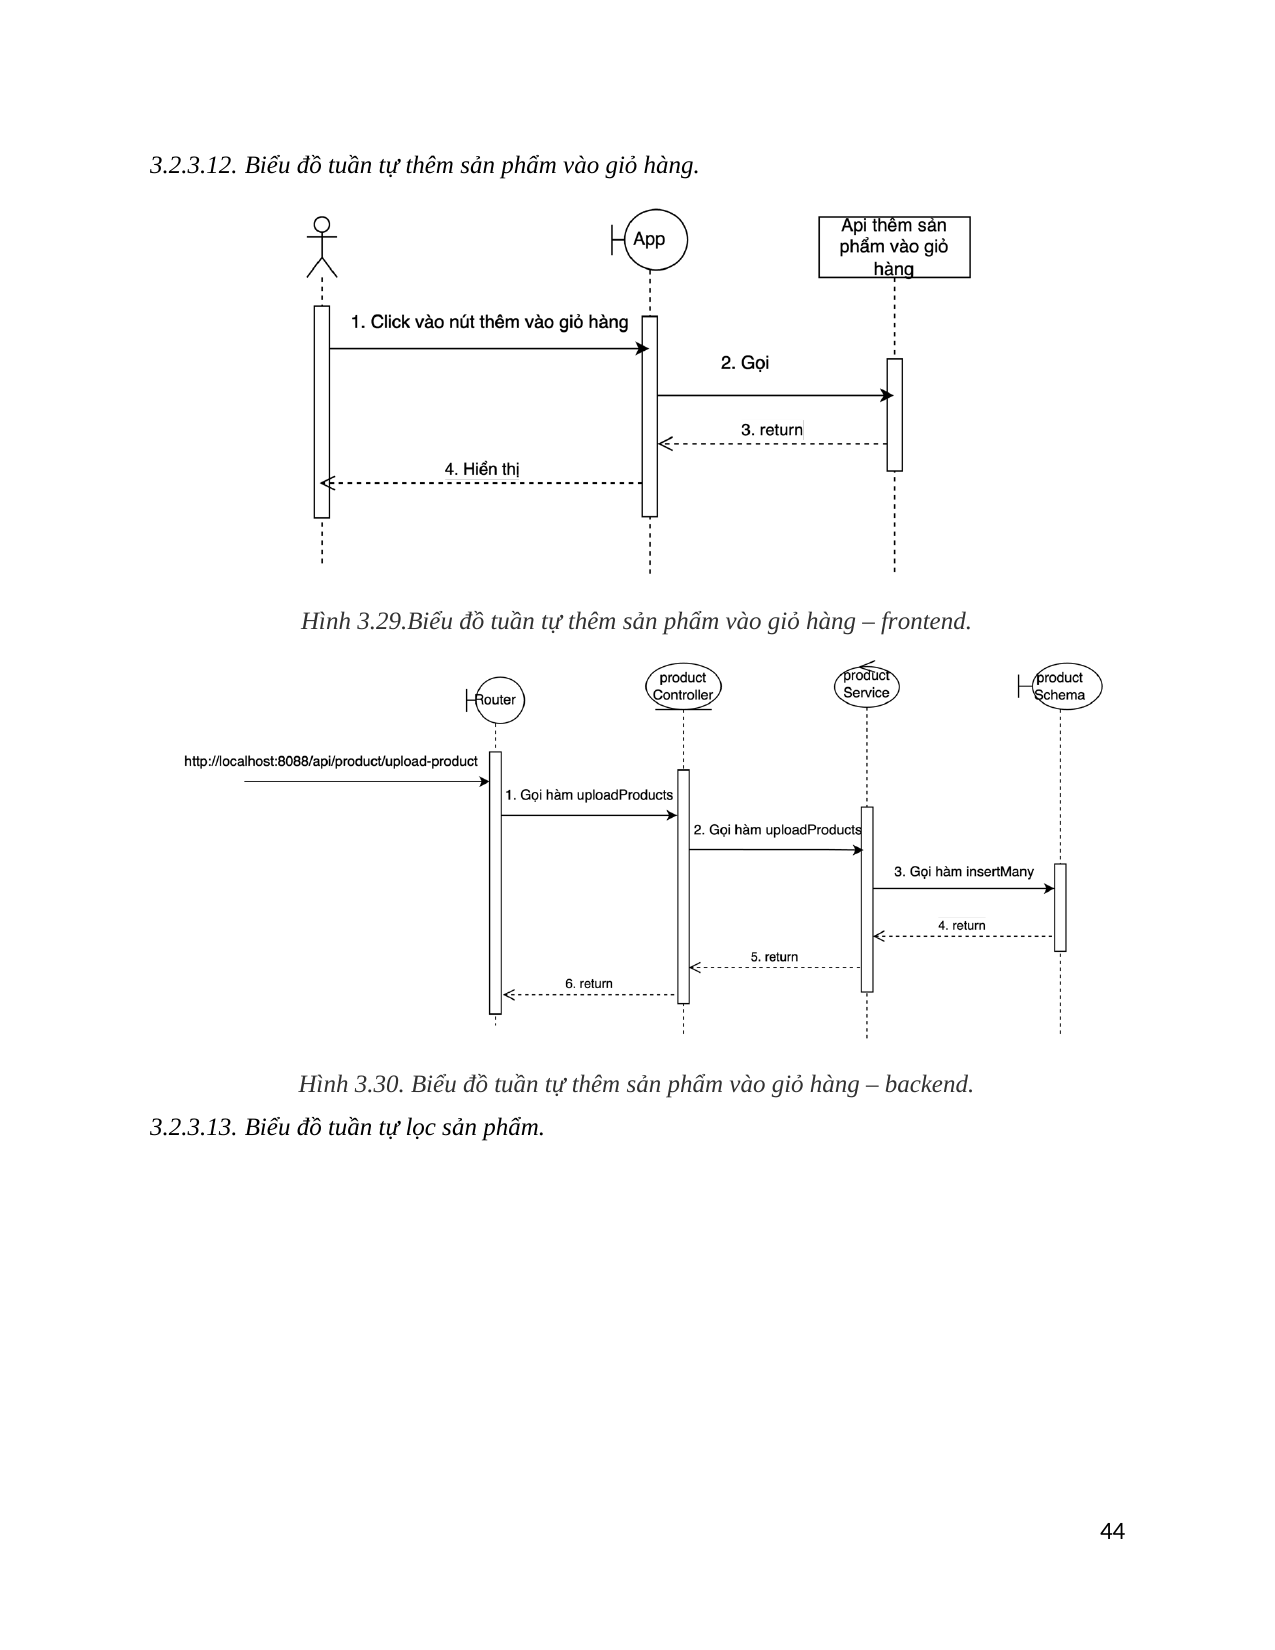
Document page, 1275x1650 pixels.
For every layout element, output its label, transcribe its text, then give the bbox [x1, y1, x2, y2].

text 3.2.3.12. Biểu đồ tuần tự thêm sản phẩm vào giỏ hàng. [150, 150, 1125, 179]
text Hình 3.29.Biểu đồ tuần tự thêm sản phẩm vào giỏ hàng – frontend. [150, 606, 1125, 635]
picture [289, 193, 986, 591]
text 3.2.3.13. Biểu đồ tuần tự lọc sản phẩm. [150, 1112, 1125, 1141]
text Hình 3.30. Biểu đồ tuần tự thêm sản phẩm vào giỏ hàng – backend. [150, 1069, 1125, 1097]
picture [161, 649, 1114, 1054]
